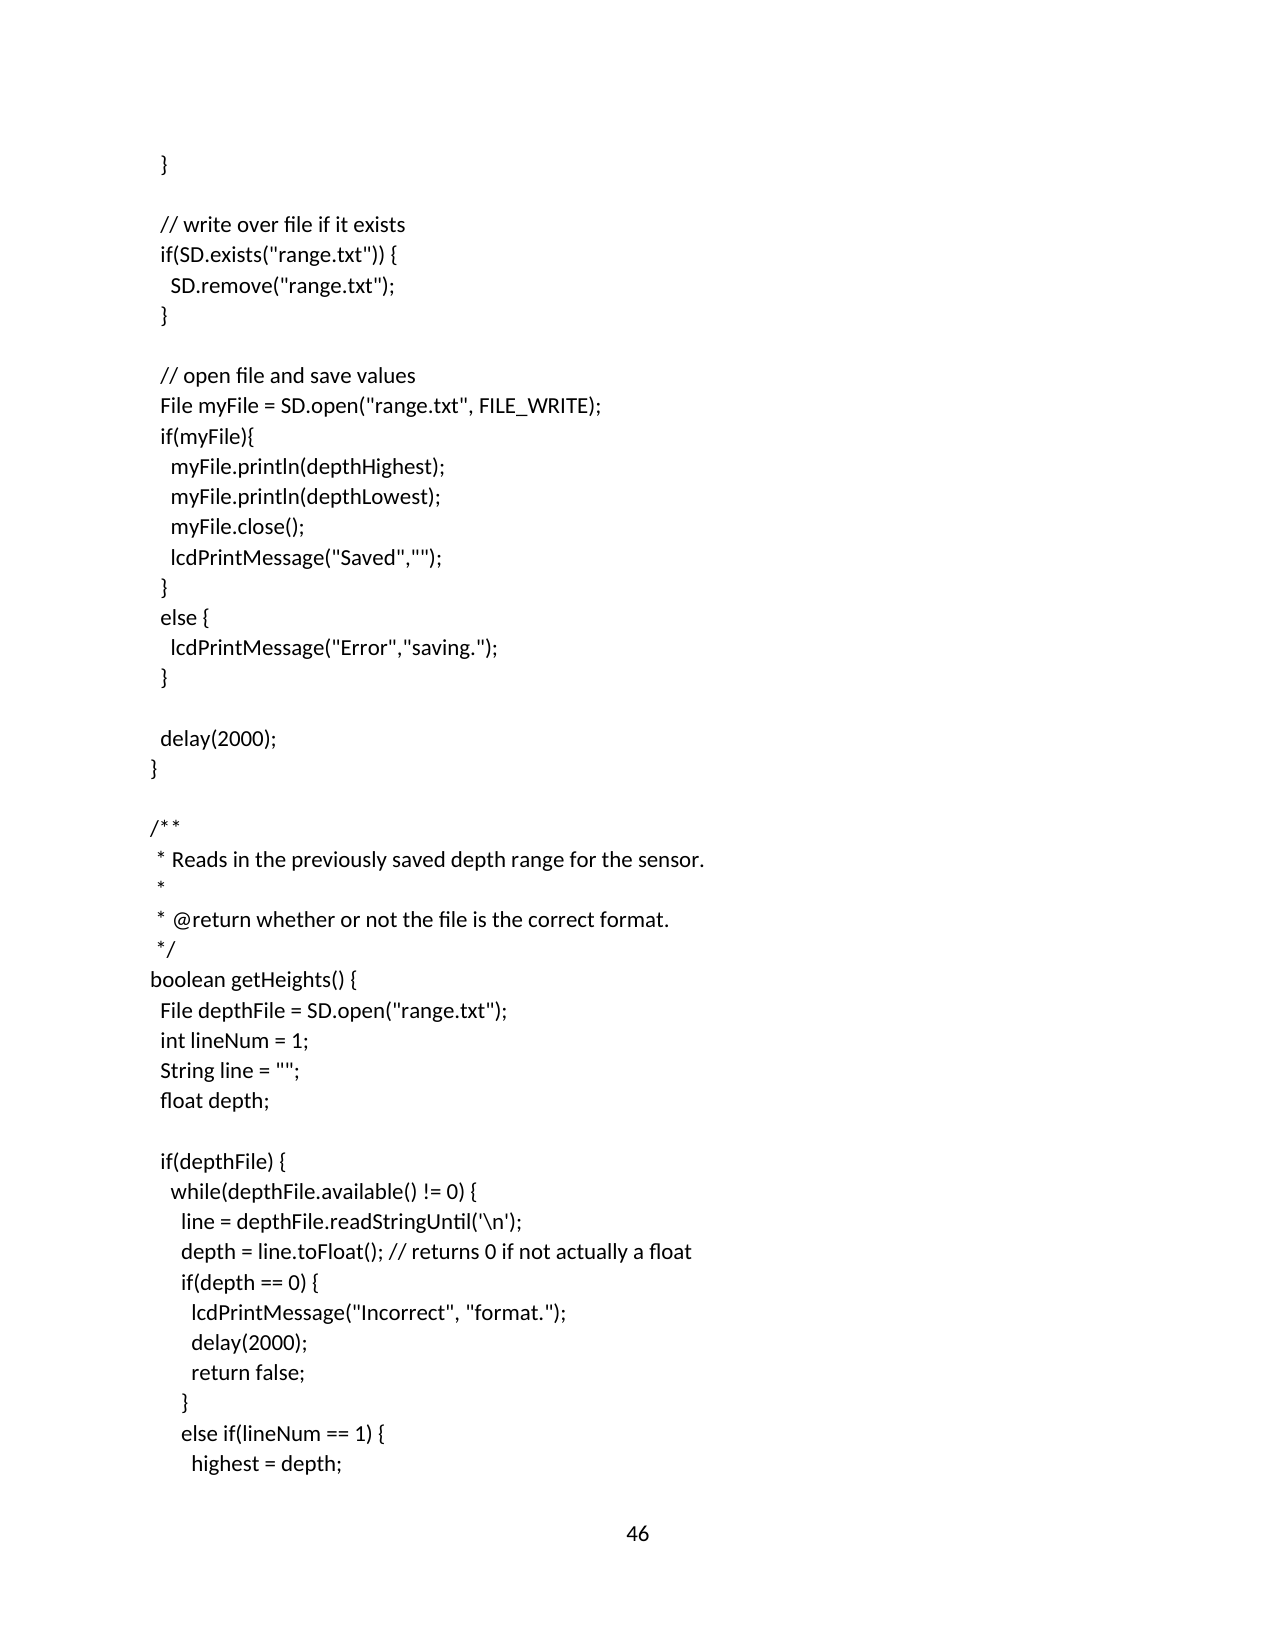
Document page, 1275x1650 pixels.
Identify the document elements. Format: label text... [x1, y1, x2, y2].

text // write over file if it exists [150, 210, 1125, 238]
text lcdPrintMessage("Saved",""); [150, 543, 1125, 571]
text myFile.println(depthHighest); [150, 452, 1125, 480]
text highest = depth; [150, 1449, 1125, 1477]
text String line = ""; [150, 1056, 1125, 1084]
text depth = line.toFloat(); // returns 0 if not actually a float [150, 1237, 1125, 1266]
text int lineNum = 1; [150, 1026, 1125, 1054]
text } [150, 1388, 1125, 1417]
text myFile.close(); [150, 512, 1125, 541]
text boolean getHeights() { [150, 966, 1125, 994]
text File myFile = SD.open("range.txt", FILE_WRITE); [150, 392, 1125, 420]
text * Reads in the previously saved depth range for the sensor. [150, 845, 1125, 873]
text if(depthFile) { [150, 1147, 1125, 1175]
text if(SD.exists("range.txt")) { [150, 241, 1125, 269]
text if(depth == 0) { [150, 1268, 1125, 1296]
text File depthFile = SD.open("range.txt"); [150, 996, 1125, 1024]
text } [150, 573, 1125, 601]
text return false; [150, 1358, 1125, 1386]
text delay(2000); [150, 724, 1125, 752]
text * [150, 875, 1125, 903]
text } [150, 663, 1125, 692]
text float depth; [150, 1086, 1125, 1114]
text while(depthFile.available() != 0) { [150, 1177, 1125, 1205]
text } [150, 150, 1125, 178]
text line = depthFile.readStringUntil('\n'); [150, 1207, 1125, 1235]
text myFile.println(depthLowest); [150, 482, 1125, 510]
text if(myFile){ [150, 422, 1125, 450]
text else { [150, 603, 1125, 631]
text * @return whether or not the file is the correct format. [150, 905, 1125, 933]
text SD.remove("range.txt"); [150, 271, 1125, 299]
text } [150, 301, 1125, 329]
text */ [150, 935, 1125, 963]
text lcdPrintMessage("Error","saving."); [150, 633, 1125, 661]
text /** [150, 814, 1125, 843]
text else if(lineNum == 1) { [150, 1419, 1125, 1447]
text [150, 1298, 1125, 1326]
text } [150, 754, 1125, 782]
text // open file and save values [150, 361, 1125, 389]
text delay(2000); [150, 1328, 1125, 1356]
